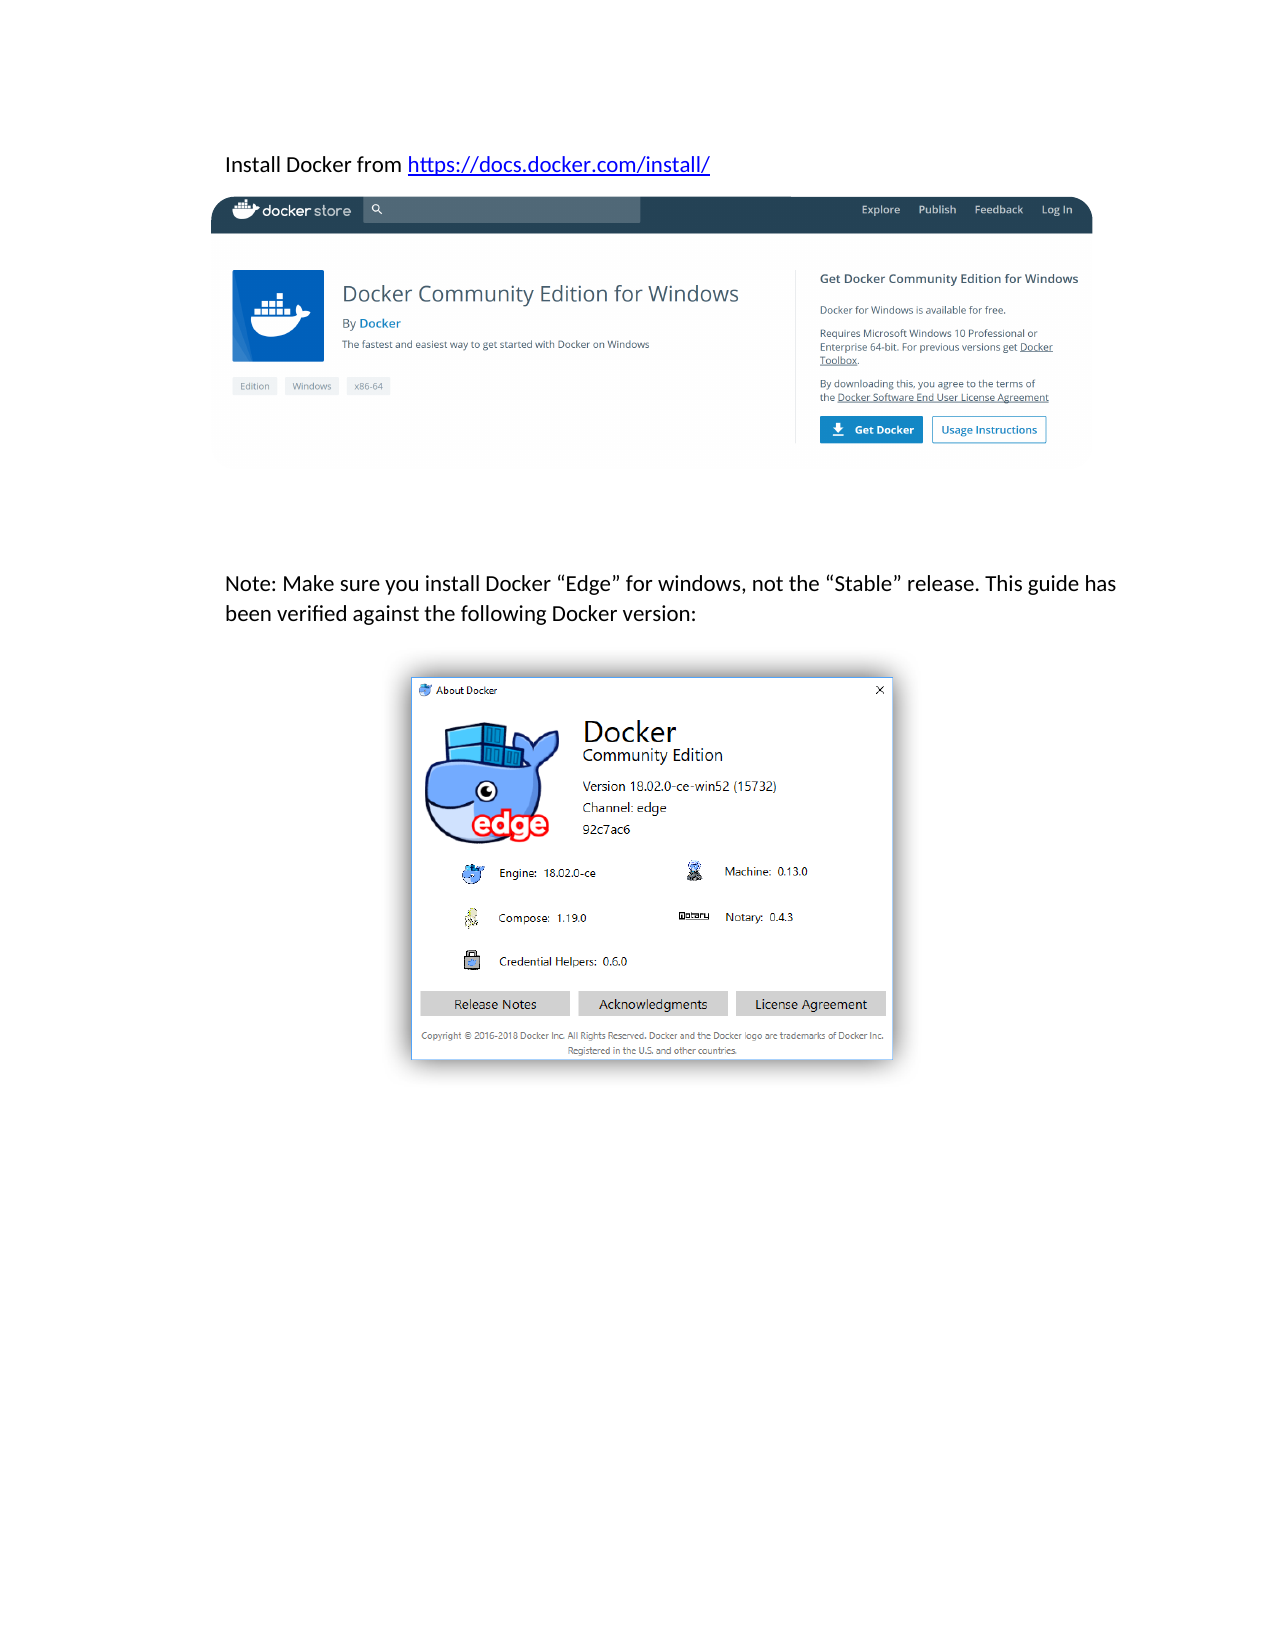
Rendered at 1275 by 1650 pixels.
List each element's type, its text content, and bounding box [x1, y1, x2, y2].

picture [411, 677, 893, 1060]
text Note: Make sure you install Docker “Edge” for windows, not the “Stable” release. This guide has been verified against the following Docker version: [225, 569, 1154, 627]
picture [211, 196, 1093, 469]
text Install Docker from https://docs.docker.com/install/ [150, 150, 1154, 178]
